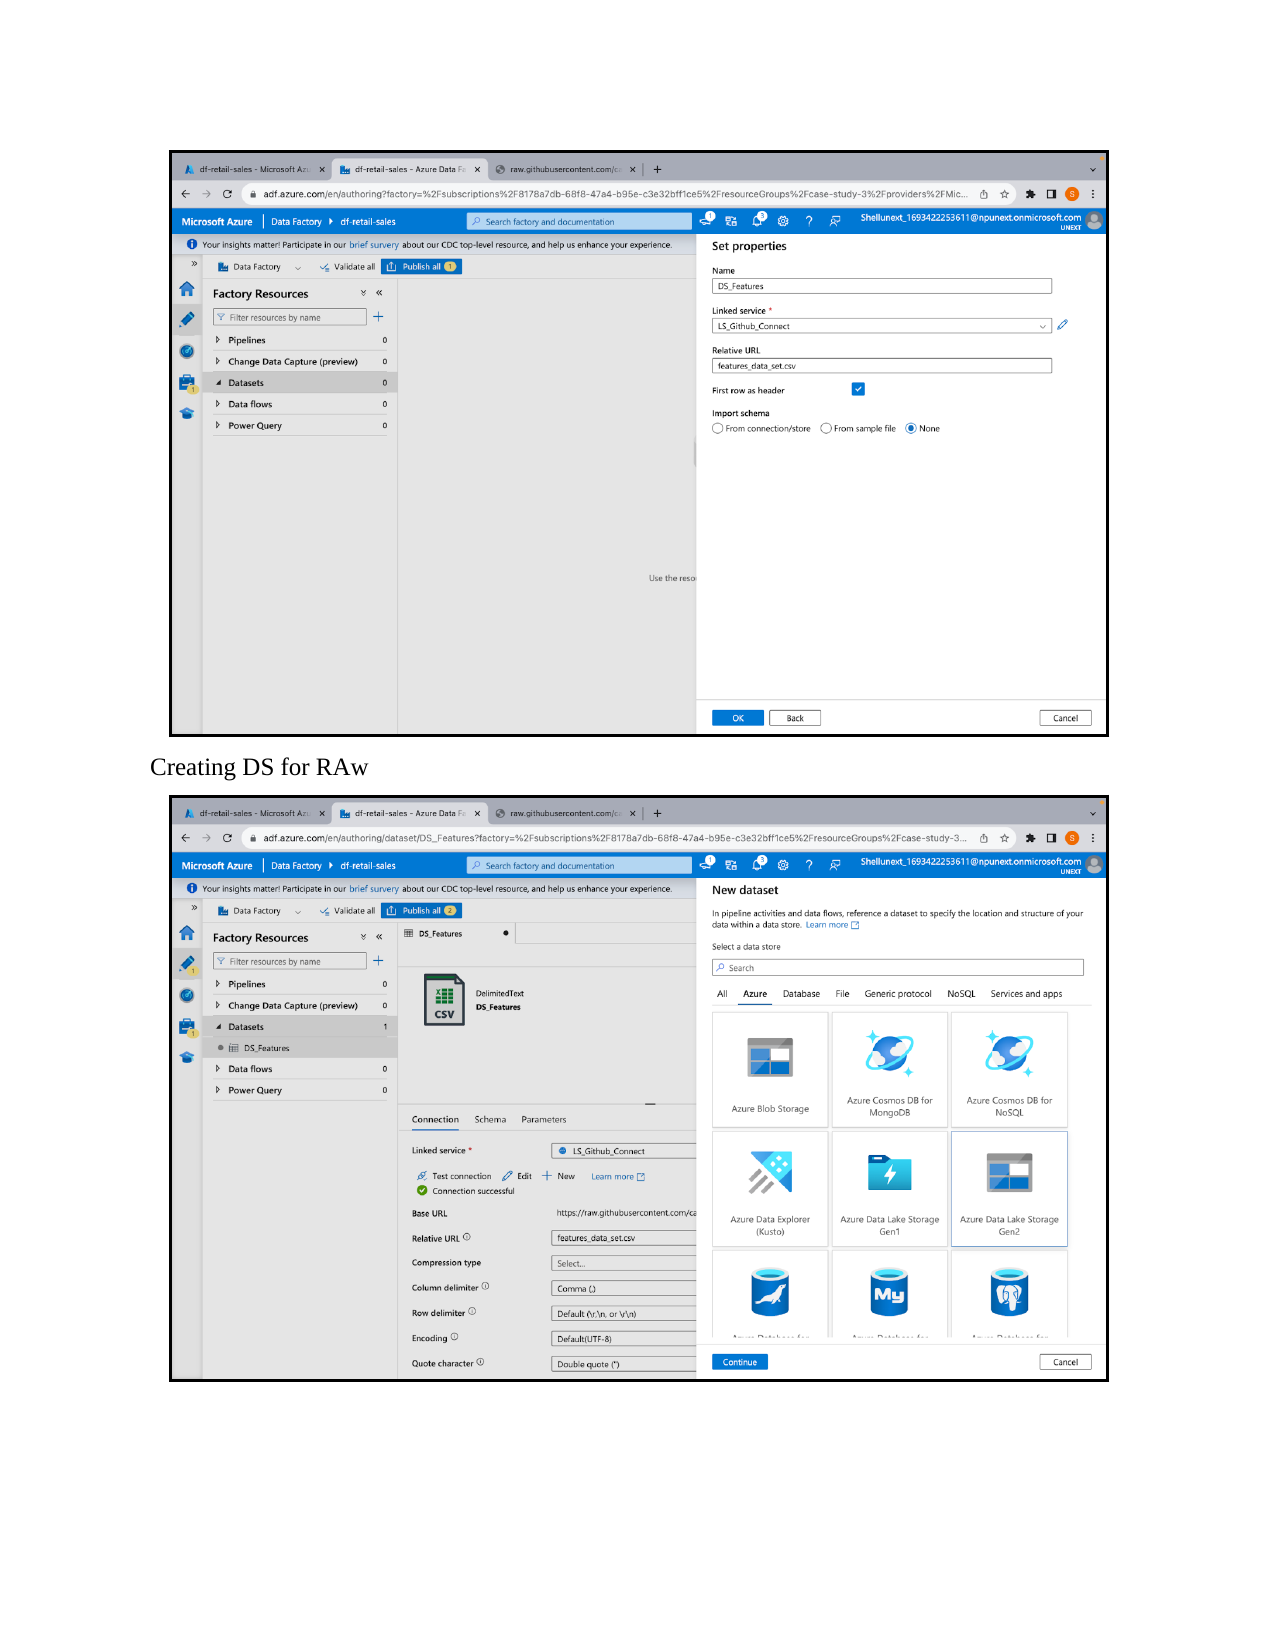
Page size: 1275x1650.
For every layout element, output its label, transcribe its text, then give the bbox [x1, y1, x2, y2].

text Creating DS for RAw [150, 150, 1125, 1382]
